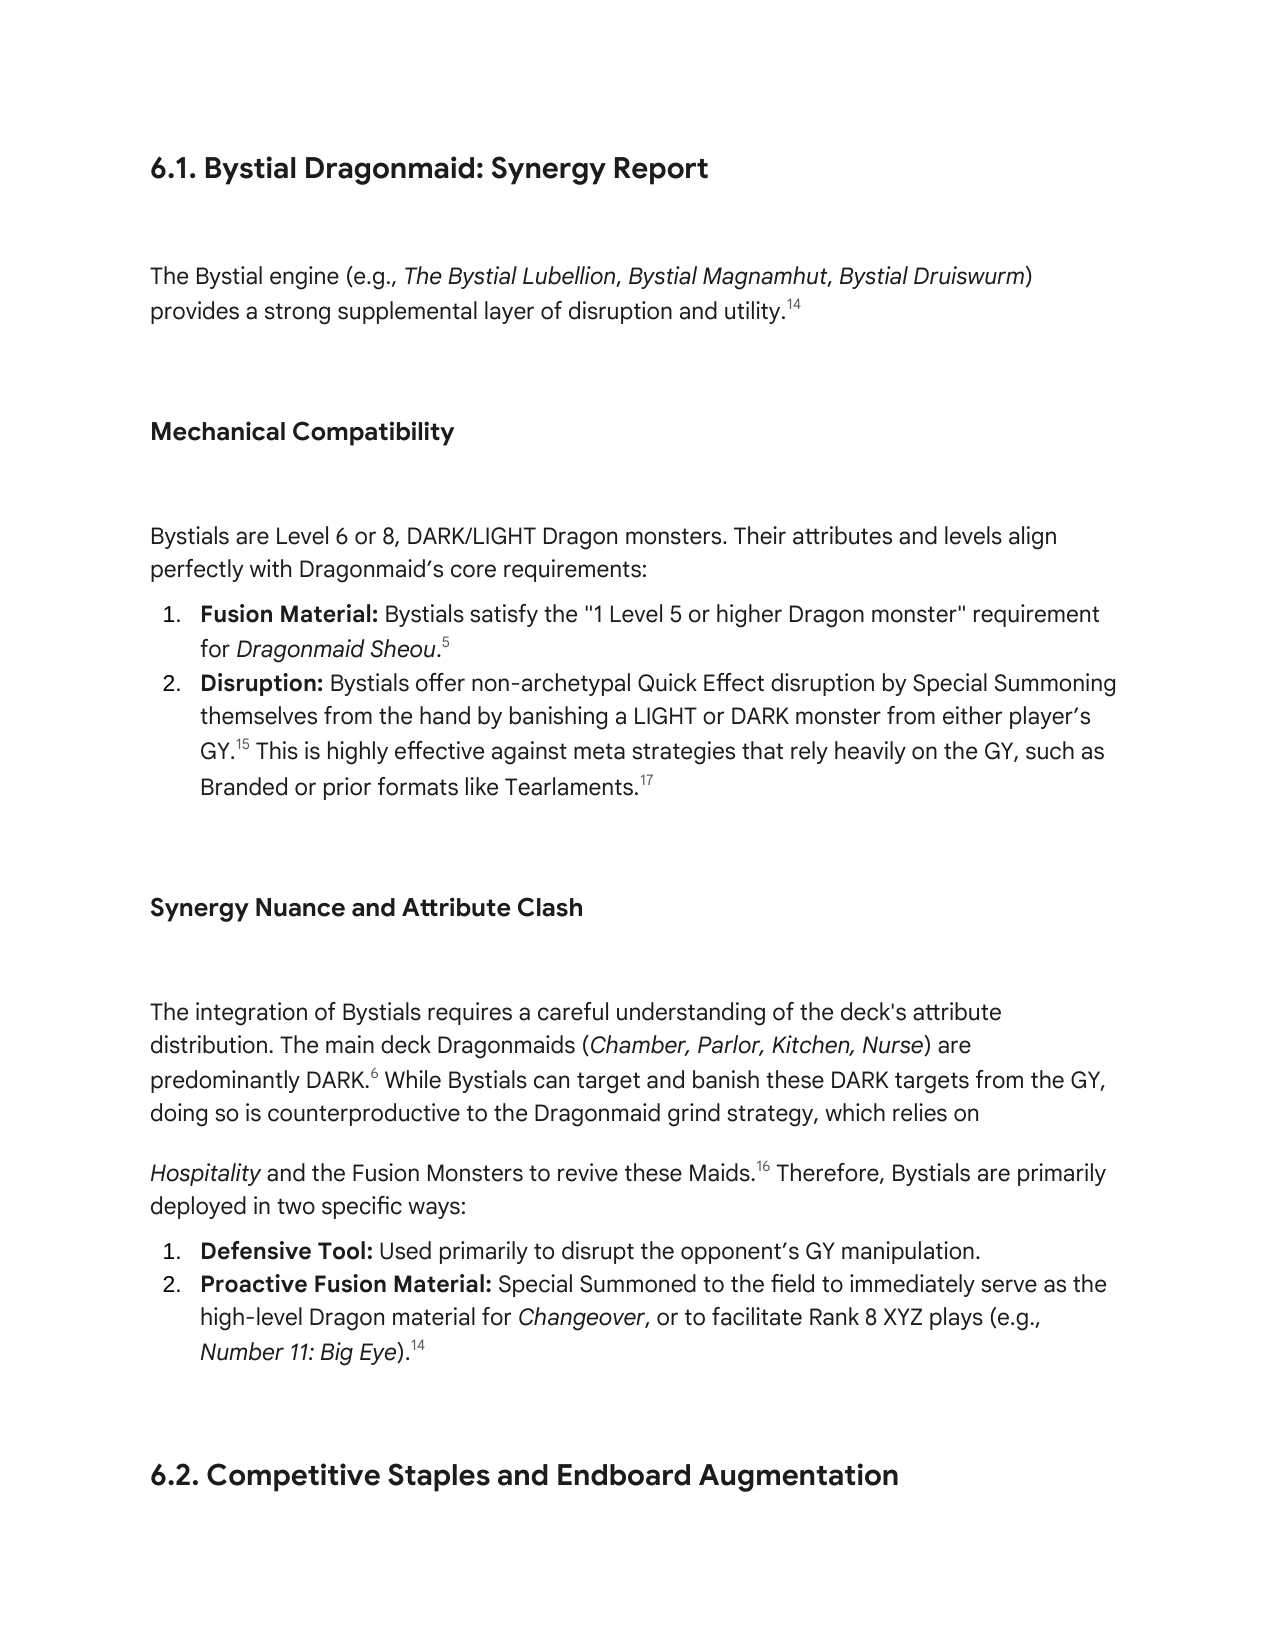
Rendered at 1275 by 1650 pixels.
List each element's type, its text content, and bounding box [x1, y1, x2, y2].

list Disruption: Bystials offer non-archetypal Quick Effect disruption by Special Summoning themselves from the hand by banishing a LIGHT or DARK monster from either player’s GY.15 This is highly effective against meta strategies that rely heavily on the GY, such as Branded or prior formats like Tearlaments.17 [162, 669, 1125, 802]
text Bystials are Level 6 or 8, DARK/LIGHT Dragon monsters. Their attributes and levels align perfectly with Dragonmaid’s core requirements: [150, 522, 1125, 584]
list Fusion Material: Bystials satisfy the "1 Level 5 or higher Dragon monster" requirement for Dragonmaid Sheou.5 [162, 600, 1125, 665]
text The Bystial engine (e.g., The Bystial Lubellion, Bystial Magnamhut, Bystial Druiswurm) provides a strong supplemental layer of disruption and utility.14 [150, 262, 1125, 326]
text Hospitality and the Fusion Monsters to revive these Maids.16 Therefore, Bystials are primarily deployed in two specific ways: [150, 1157, 1125, 1221]
list Proactive Fusion Material: Special Summoned to the field to immediately serve as the high-level Dragon material for Changeover, or to facilitate Rank 8 XYZ plays (e.g., Number 11: Big Eye).14 [162, 1270, 1125, 1367]
list Defensive Tool: Used primarily to disrupt the opponent’s GY manipulation. [162, 1237, 1125, 1266]
subtitle 6.1. Bystial Dragonmaid: Synergy Report [150, 150, 1125, 187]
subtitle Synergy Nuance and Attribute Clash [150, 892, 1125, 923]
subtitle Mechanical Compatibility [150, 416, 1125, 448]
subtitle 6.2. Competitive Staples and Endboard Augmentation [150, 1457, 1125, 1494]
text The integration of Bystials requires a careful understanding of the deck's attribute distribution. The main deck Dragonmaids (Chamber, Parlor, Kitchen, Nurse) are predominantly DARK.6 While Bystials can target and banish these DARK targets from the GY, doing so is counterproductive to the Dragonmaid grind strategy, which relies on [150, 998, 1125, 1128]
